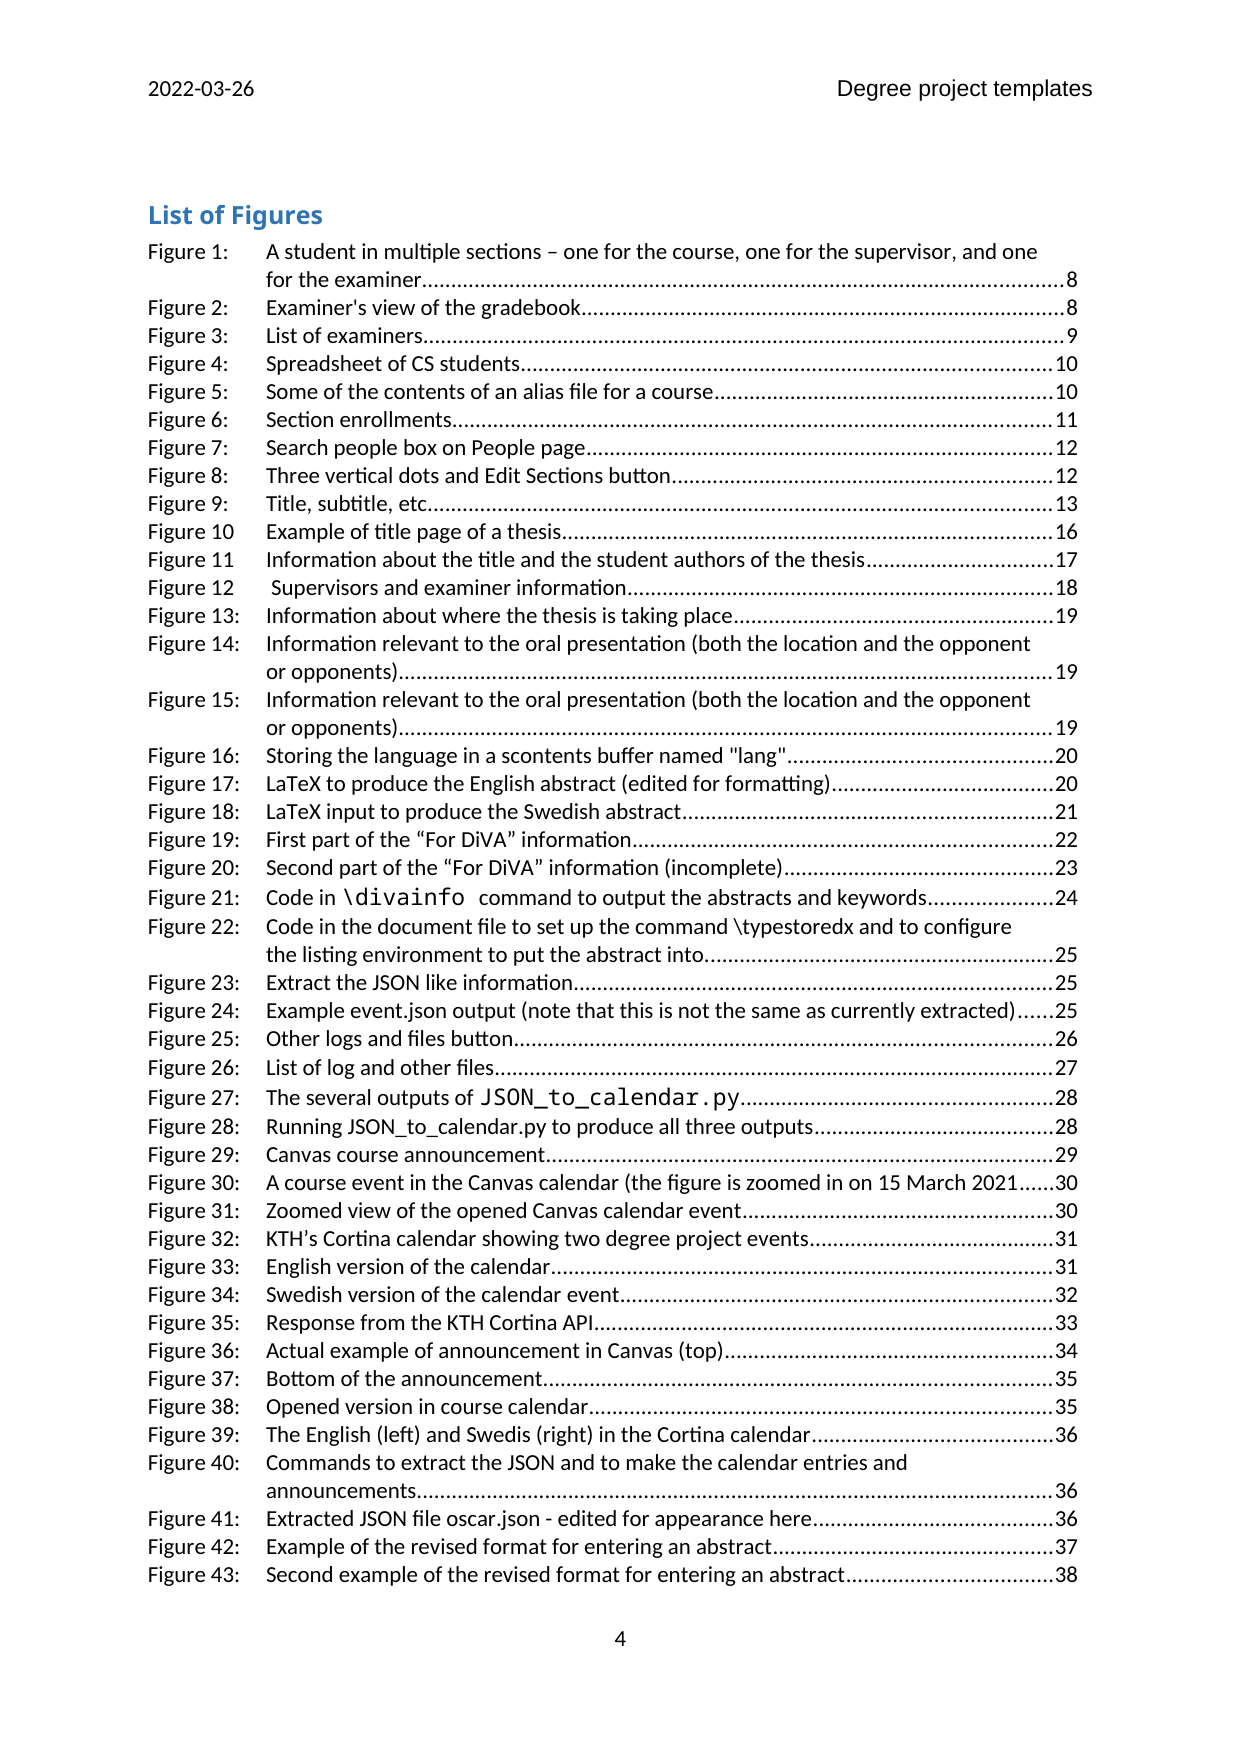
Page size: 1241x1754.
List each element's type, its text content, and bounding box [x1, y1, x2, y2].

text Figure 23: Extract the JSON like information 25 [148, 968, 1048, 997]
text Figure 8: Three vertical dots and Edit Sections button 12 [148, 461, 1048, 489]
text Figure 13: Information about where the thesis is taking place 19 [148, 601, 1048, 629]
text Figure 43: Second example of the revised format for entering an abstract 38 [148, 1560, 1048, 1588]
text Figure 32: KTH’s Cortina calendar showing two degree project events 31 [148, 1224, 1048, 1252]
subtitle List of Figures [148, 198, 1093, 232]
text Figure 41: Extracted JSON file oscar.json - edited for appearance here 36 [148, 1504, 1048, 1532]
text Figure 29: Canvas course announcement 29 [148, 1140, 1048, 1168]
text Figure 40: Commands to extract the JSON and to make the calendar entries and announcements 36 [148, 1448, 1048, 1504]
text Figure 21: Code in \divainfo command to output the abstracts and keywords 24 [148, 881, 1048, 912]
text Figure 22: Code in the document file to set up the command \typestoredx and to configure the listing environment to put the abstract into. 25 [148, 912, 1048, 968]
text Figure 4: Spreadsheet of CS students 10 [148, 349, 1048, 377]
text Figure 11 Information about the title and the student authors of the thesis 17 [148, 545, 1048, 573]
text Figure 34: Swedish version of the calendar event 32 [148, 1280, 1048, 1308]
text Figure 38: Opened version in course calendar 35 [148, 1392, 1048, 1420]
text Figure 28: Running JSON_to_calendar.py to produce all three outputs 28 [148, 1112, 1048, 1140]
text Figure 20: Second part of the “For DiVA” information (incomplete) 23 [148, 853, 1048, 881]
text Figure 15: Information relevant to the oral presentation (both the location and the opponent or opponents) 19 [148, 685, 1048, 741]
text Figure 36: Actual example of announcement in Canvas (top) 34 [148, 1336, 1048, 1364]
text Figure 2: Examiner's view of the gradebook 8 [148, 293, 1048, 321]
text Figure 18: LaTeX input to produce the Swedish abstract 21 [148, 797, 1048, 825]
text Figure 35: Response from the KTH Cortina API 33 [148, 1308, 1048, 1336]
text Figure 19: First part of the “For DiVA” information 22 [148, 825, 1048, 853]
text Figure 25: Other logs and files button 26 [148, 1024, 1048, 1053]
text Figure 26: List of log and other files 27 [148, 1053, 1048, 1081]
text Figure 12 Supervisors and examiner information 18 [148, 573, 1048, 601]
text Figure 24: Example event.json output (note that this is not the same as currently extracted) 25 [148, 997, 1048, 1024]
text Figure 3: List of examiners 9 [148, 321, 1048, 349]
text Figure 31: Zoomed view of the opened Canvas calendar event 30 [148, 1196, 1048, 1224]
text Figure 30: A course event in the Canvas calendar (the figure is zoomed in on 15 March 2021 30 [148, 1168, 1048, 1196]
text Figure 6: Section enrollments 11 [148, 405, 1048, 433]
text Figure 42: Example of the revised format for entering an abstract 37 [148, 1532, 1048, 1560]
text Figure 9: Title, subtitle, etc. 13 [148, 489, 1048, 517]
text Figure 17: LaTeX to produce the English abstract (edited for formatting) 20 [148, 769, 1048, 797]
text Figure 37: Bottom of the announcement 35 [148, 1364, 1048, 1392]
text Figure 5: Some of the contents of an alias file for a course 10 [148, 377, 1048, 405]
text Figure 39: The English (left) and Swedis (right) in the Cortina calendar 36 [148, 1420, 1048, 1448]
text Figure 14: Information relevant to the oral presentation (both the location and the opponent or opponents) 19 [148, 629, 1048, 685]
text Figure 27: The several outputs of JSON_to_calendar.py 28 [148, 1081, 1048, 1112]
text Figure 33: English version of the calendar 31 [148, 1252, 1048, 1280]
text Figure 10 Example of title page of a thesis 16 [148, 517, 1048, 545]
text Figure 1: A student in multiple sections – one for the course, one for the supervisor, and one for the examiner 8 [148, 237, 1048, 293]
text Figure 7: Search people box on People page 12 [148, 433, 1048, 461]
text Figure 16: Storing the language in a scontents buffer named "lang" 20 [148, 741, 1048, 769]
